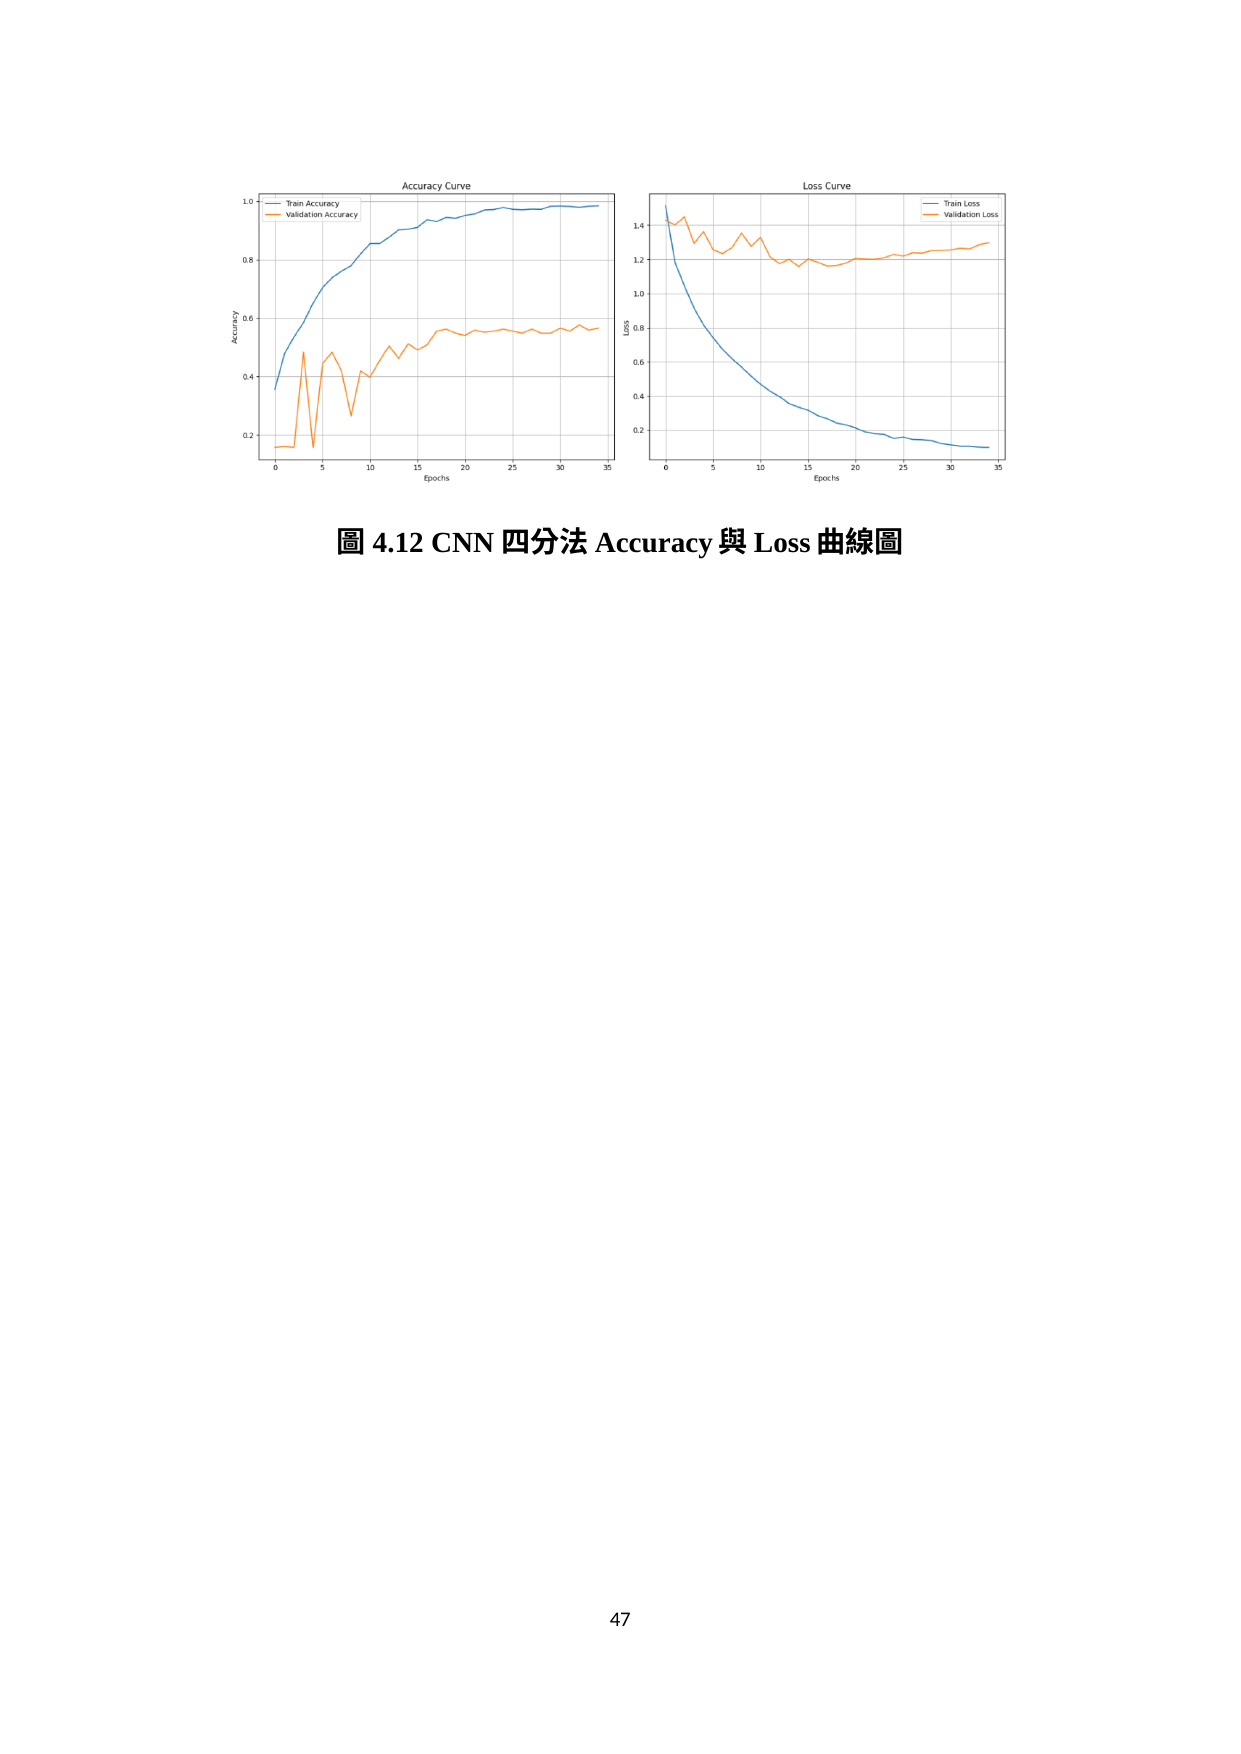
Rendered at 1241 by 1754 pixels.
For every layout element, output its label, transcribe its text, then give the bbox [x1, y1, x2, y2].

text 圖 4.12 CNN 四分法Accuracy與Loss曲線圖 [187, 502, 1053, 577]
picture [219, 178, 1029, 489]
